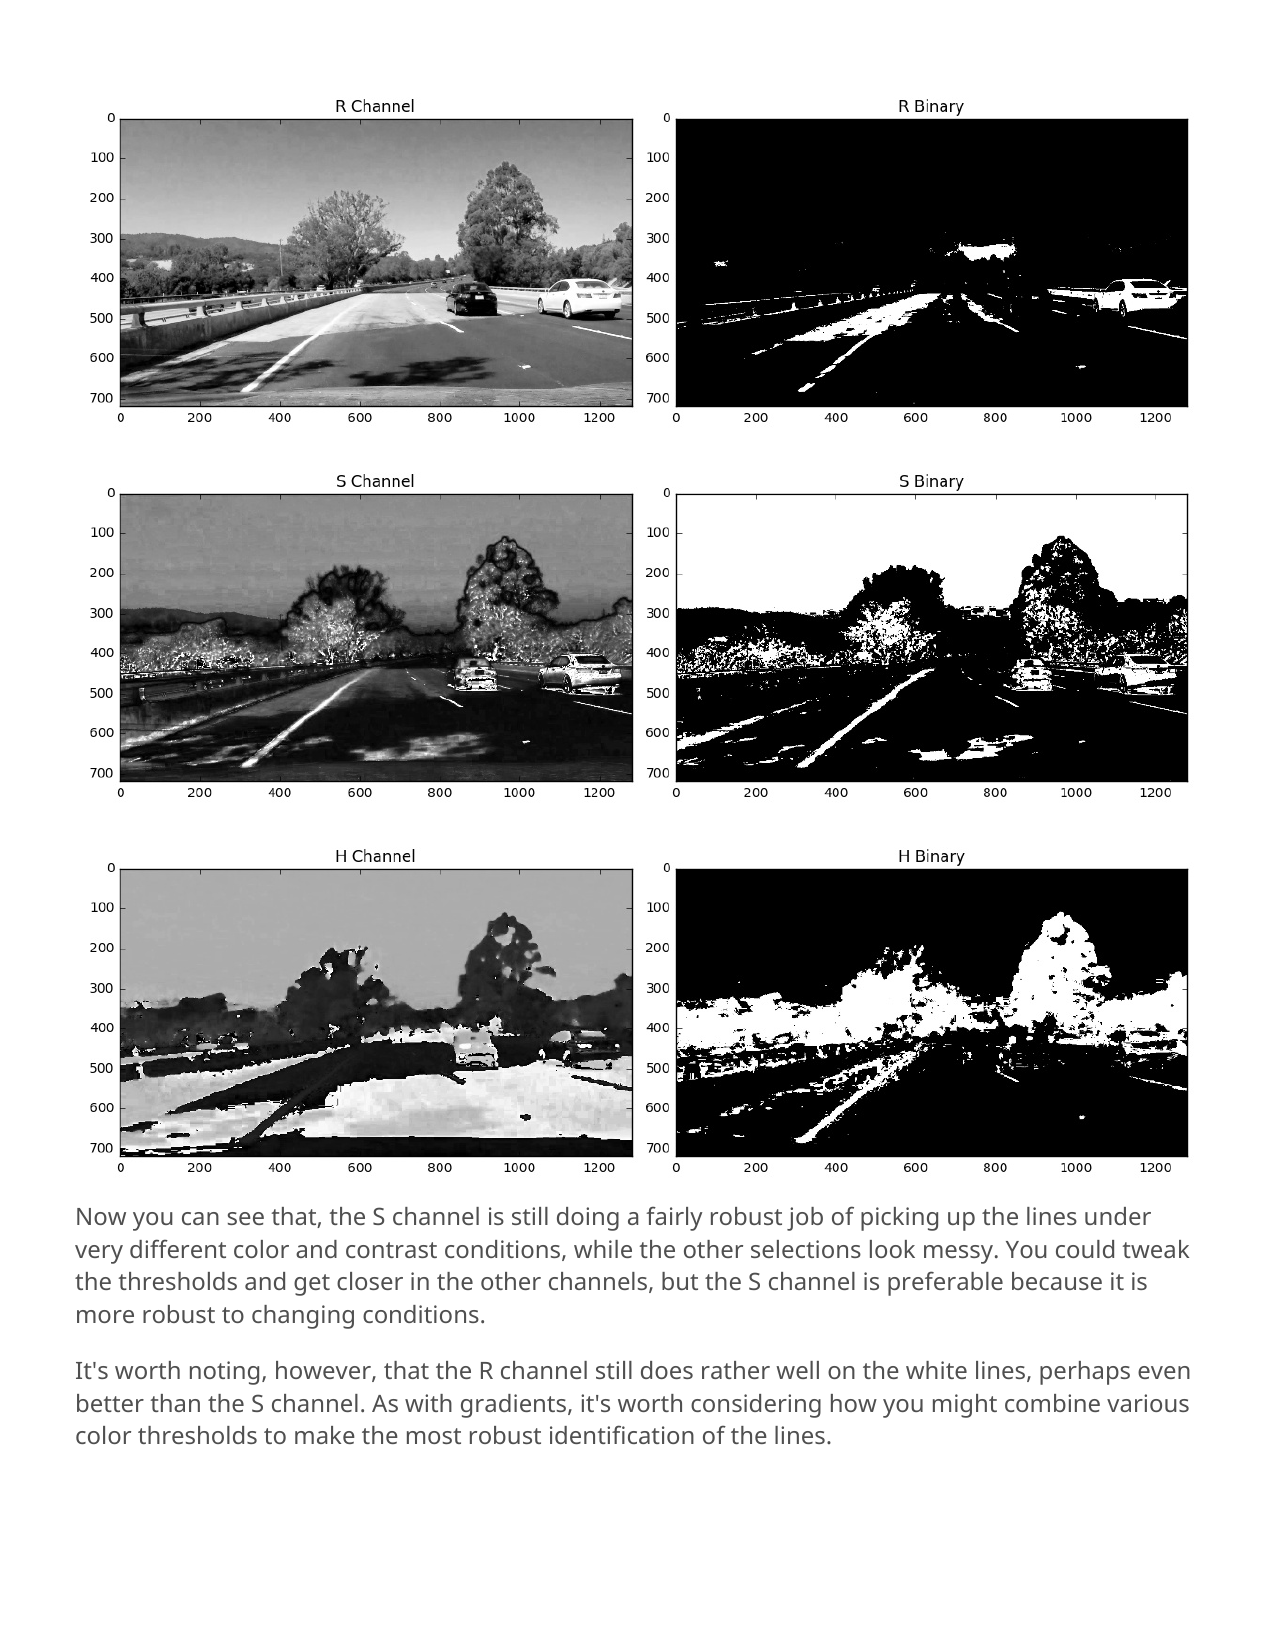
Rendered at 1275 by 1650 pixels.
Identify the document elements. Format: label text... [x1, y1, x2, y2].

text It's worth noting, however, that the R channel still does rather well on the white lines, perhaps even better than the S channel. As with gradients, it's worth considering how you might combine various color thresholds to make the most robust identification of the lines. [75, 1354, 1200, 1452]
picture [75, 75, 1200, 1200]
text Now you can see that, the S channel is still doing a fairly robust job of picking up the lines under very different color and contrast conditions, while the other selections look messy. You could tweak the thresholds and get closer in the other channels, but the S channel is preferable because it is more robust to changing conditions. [75, 1200, 1200, 1330]
